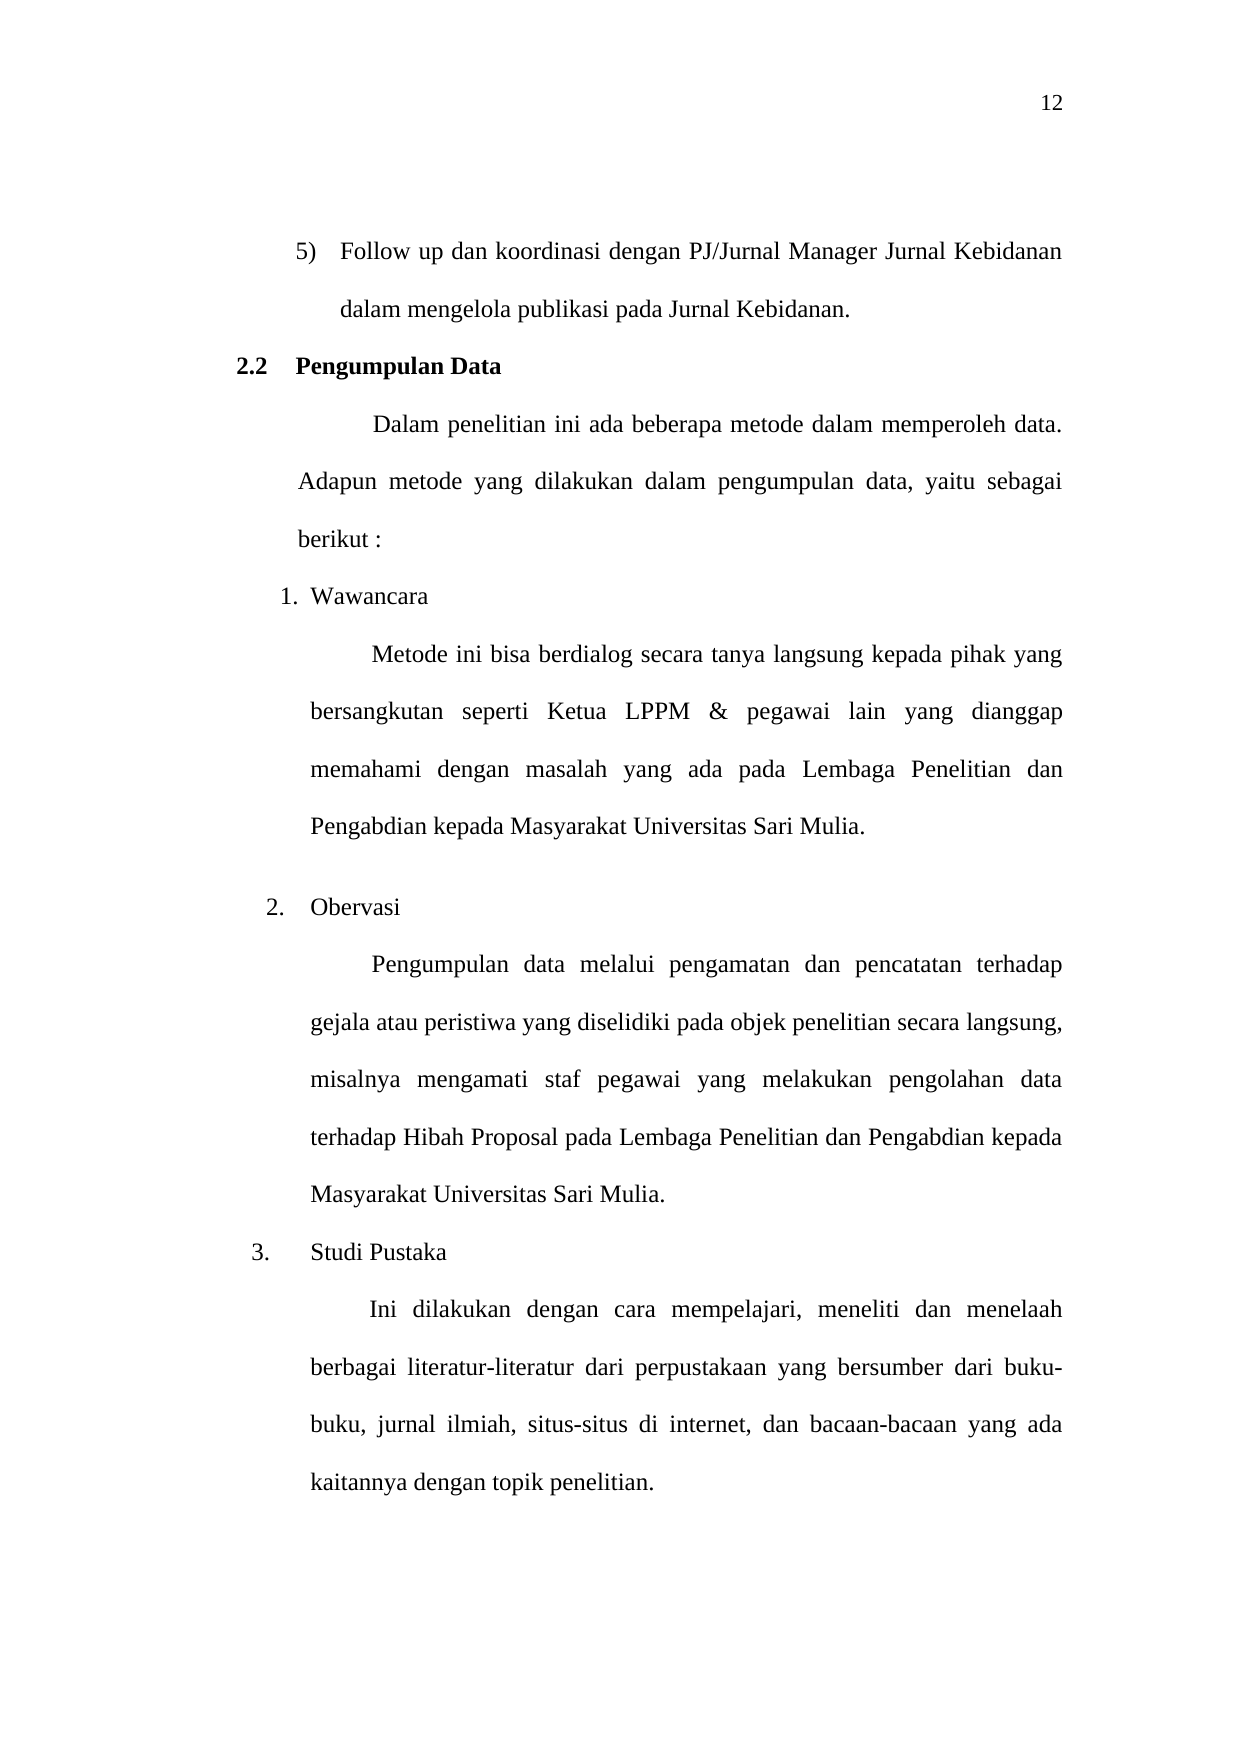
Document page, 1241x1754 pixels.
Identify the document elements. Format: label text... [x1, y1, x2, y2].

list Wawancara [279, 581, 1063, 610]
subtitle Pengumpulan Data [236, 351, 1063, 380]
text Pengumpulan data melalui pengamatan dan pencatatan terhadap gejala atau peristiwa yang diselidiki pada objek penelitian secara langsung, misalnya mengamati staf pegawai yang melakukan pengolahan data terhadap Hibah Proposal pada Lembaga Penelitian dan Pengabdian kepada Masyarakat Universitas Sari Mulia. [310, 949, 1063, 1208]
text Ini dilakukan dengan cara mempelajari, meneliti dan menelaah berbagai literatur-literatur dari perpustakaan yang bersumber dari buku-buku, jurnal ilmiah, situs-situs di internet, dan bacaan-bacaan yang ada kaitannya dengan topik penelitian. [310, 1294, 1063, 1496]
text Dalam penelitian ini ada beberapa metode dalam memperoleh data. Adapun metode yang dilakukan dalam pengumpulan data, yaitu sebagai berikut : [298, 409, 1063, 553]
list Studi Pustaka [251, 1237, 1063, 1266]
list Follow up dan koordinasi dengan PJ/Jurnal Manager Jurnal Kebidanan dalam mengelola publikasi pada Jurnal Kebidanan. [295, 236, 1063, 322]
list Obervasi [266, 892, 1063, 921]
text Metode ini bisa berdialog secara tanya langsung kepada pihak yang bersangkutan seperti Ketua LPPM & pegawai lain yang dianggap memahami dengan masalah yang ada pada Lembaga Penelitian dan Pengabdian kepada Masyarakat Universitas Sari Mulia. [310, 639, 1063, 840]
